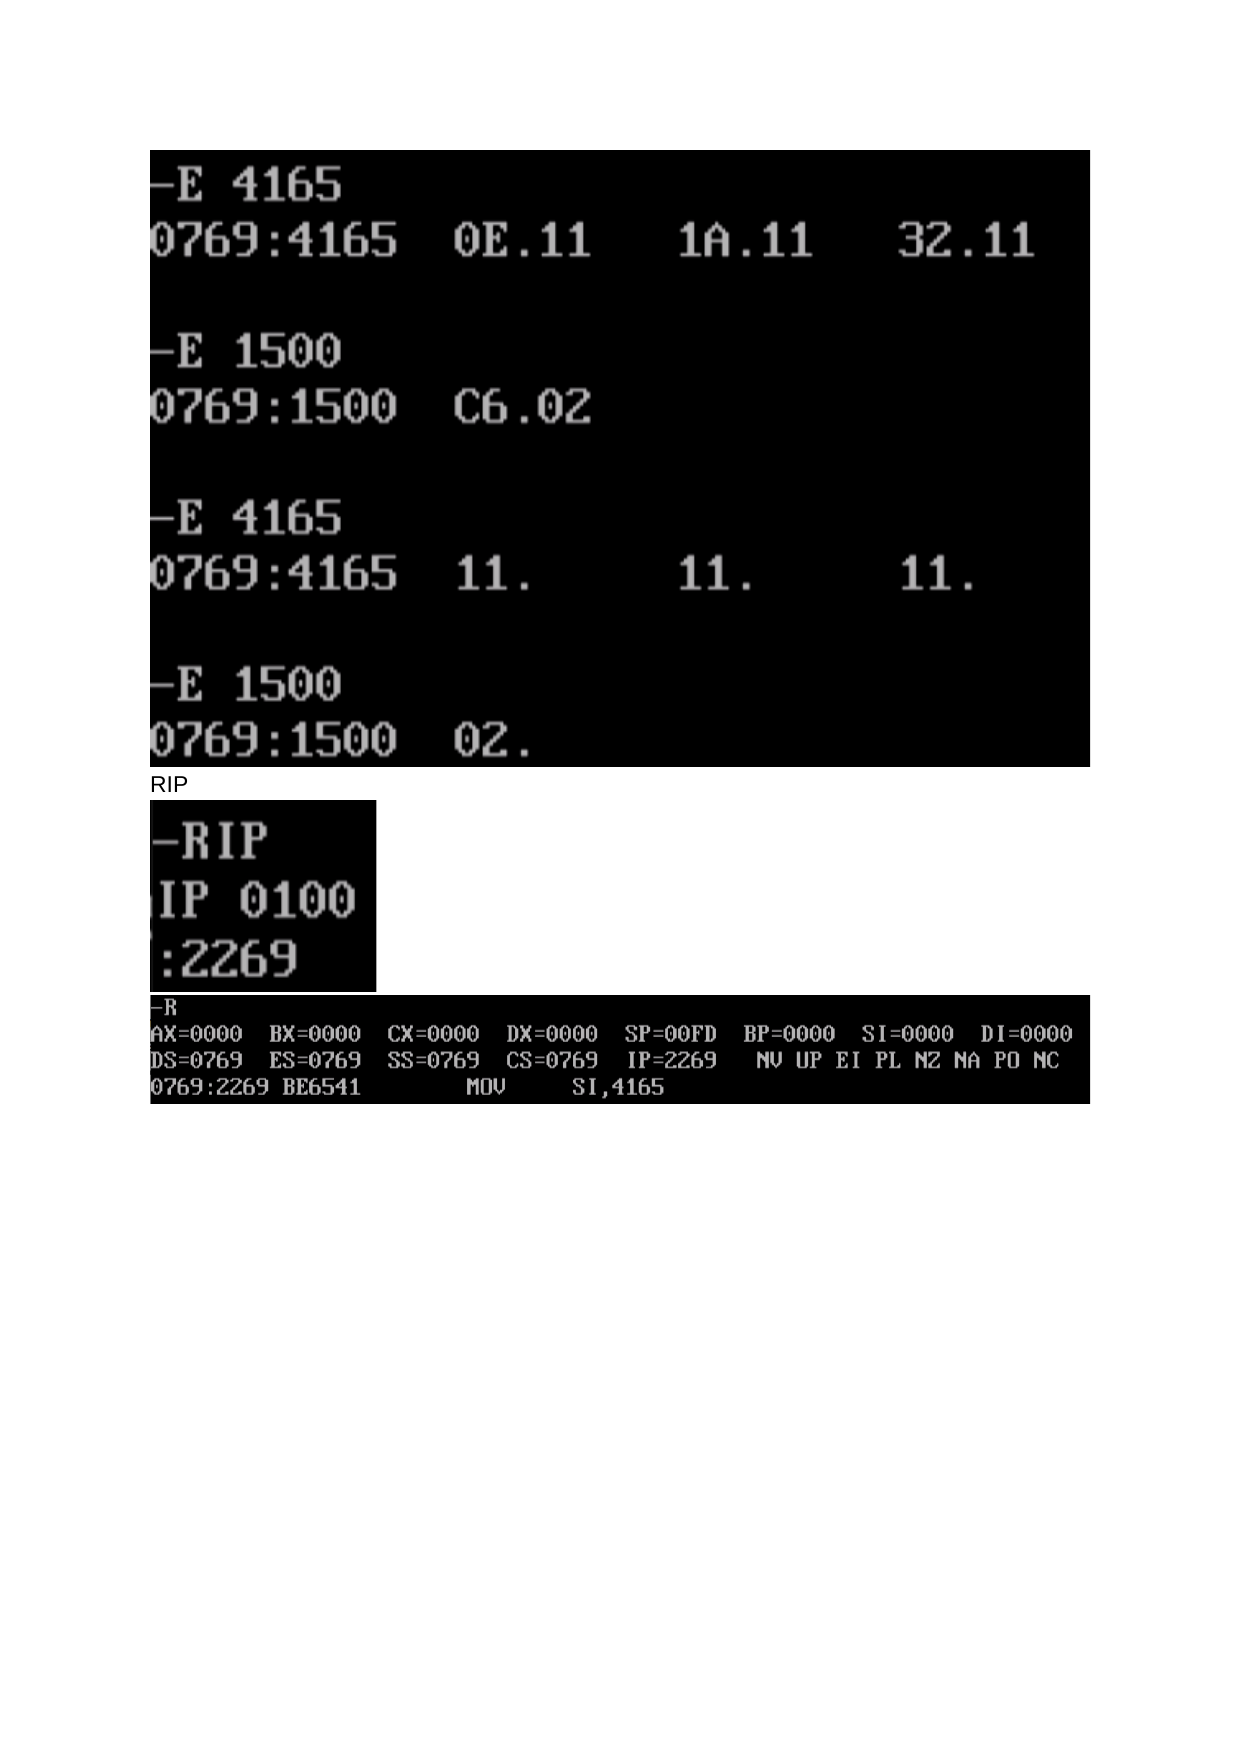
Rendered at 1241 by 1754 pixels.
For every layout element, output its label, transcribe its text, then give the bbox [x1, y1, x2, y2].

picture [150, 150, 1091, 767]
picture [150, 995, 1091, 1104]
picture [150, 800, 377, 992]
text RIP [150, 771, 1090, 797]
